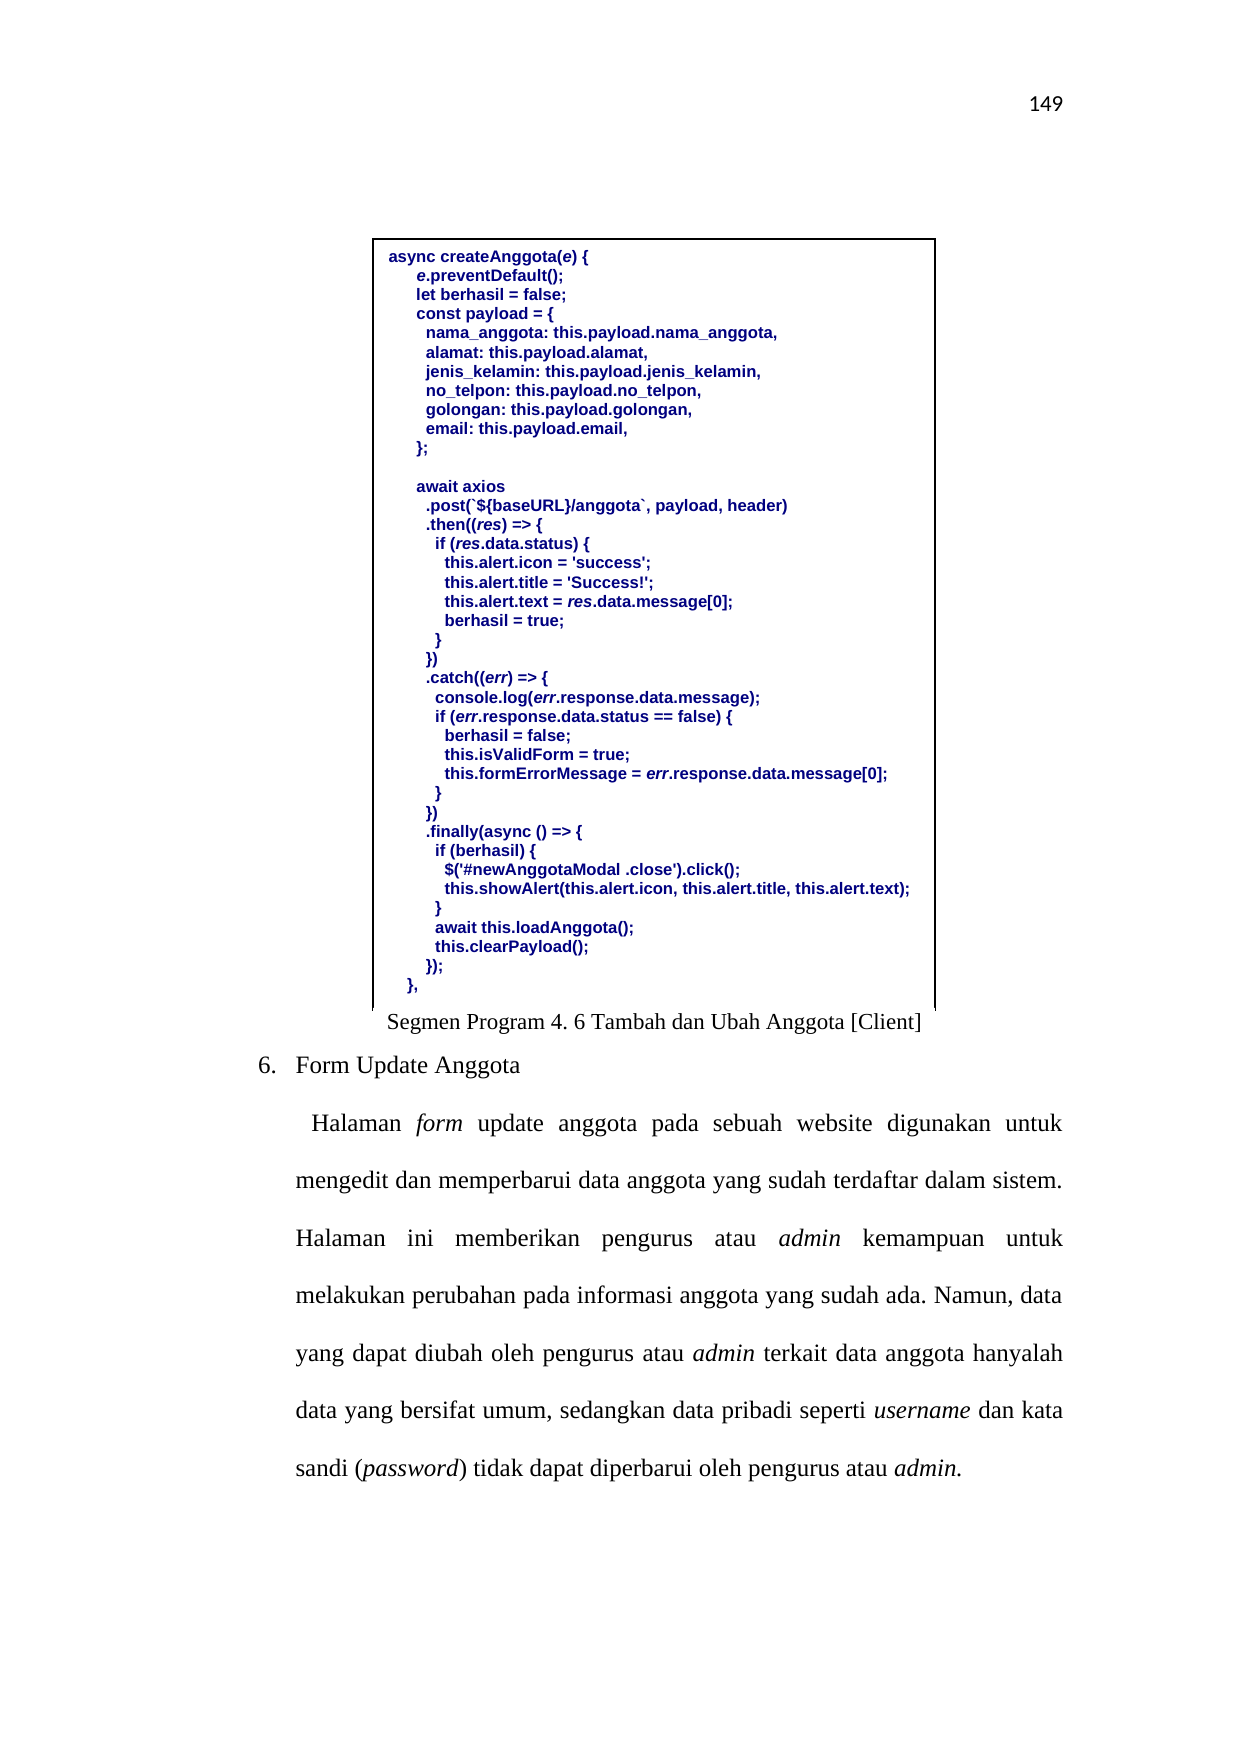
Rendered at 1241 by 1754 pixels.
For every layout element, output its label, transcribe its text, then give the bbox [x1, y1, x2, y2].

list Halaman form update anggota pada sebuah website digunakan untuk mengedit dan memperbarui data anggota yang sudah terdaftar dalam sistem. Halaman ini memberikan pengurus atau admin kemampuan untuk melakukan perubahan pada informasi anggota yang sudah ada. Namun, data yang dapat diubah oleh pengurus atau admin terkait data anggota hanyalah data yang bersifat umum, sedangkan data pribadi seperti username dan kata sandi (password) tidak dapat diperbarui oleh pengurus atau admin. [295, 1108, 1063, 1482]
list Form Update Anggota [258, 1050, 1063, 1079]
